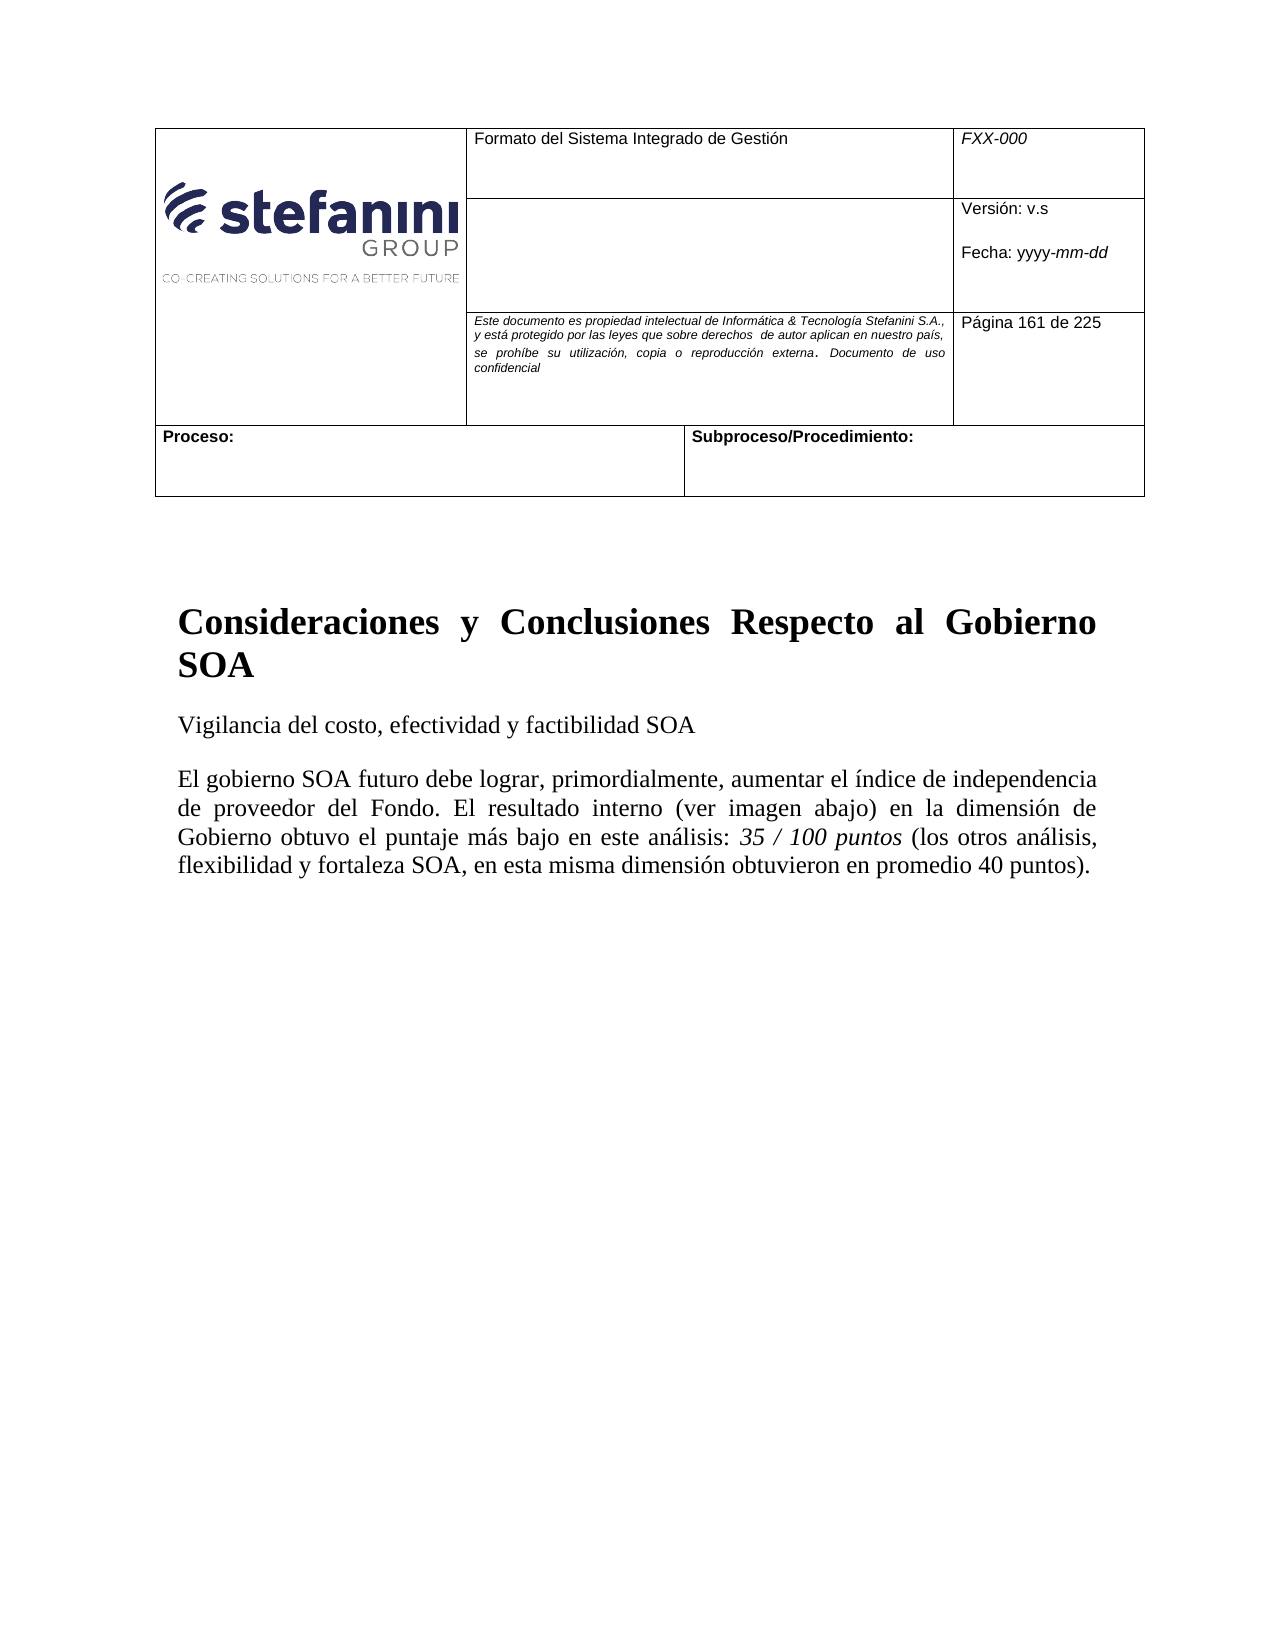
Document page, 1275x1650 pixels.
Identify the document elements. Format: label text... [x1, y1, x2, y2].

picture [162, 182, 460, 286]
text El gobierno SOA futuro debe lograr, primordialmente, aumentar el índice de independencia de proveedor del Fondo. El resultado interno (ver imagen abajo) en la dimensión de Gobierno obtuvo el puntaje más bajo en este análisis: 35 / 100 puntos (los otros análisis, flexibilidad y fortaleza SOA, en esta misma dimensión obtuvieron en promedio 40 puntos). [177, 764, 1098, 879]
text Vigilancia del costo, efectividad y factibilidad SOA [177, 711, 1098, 739]
subtitle Consideraciones y Conclusiones Respecto al Gobierno SOA [177, 599, 1098, 686]
